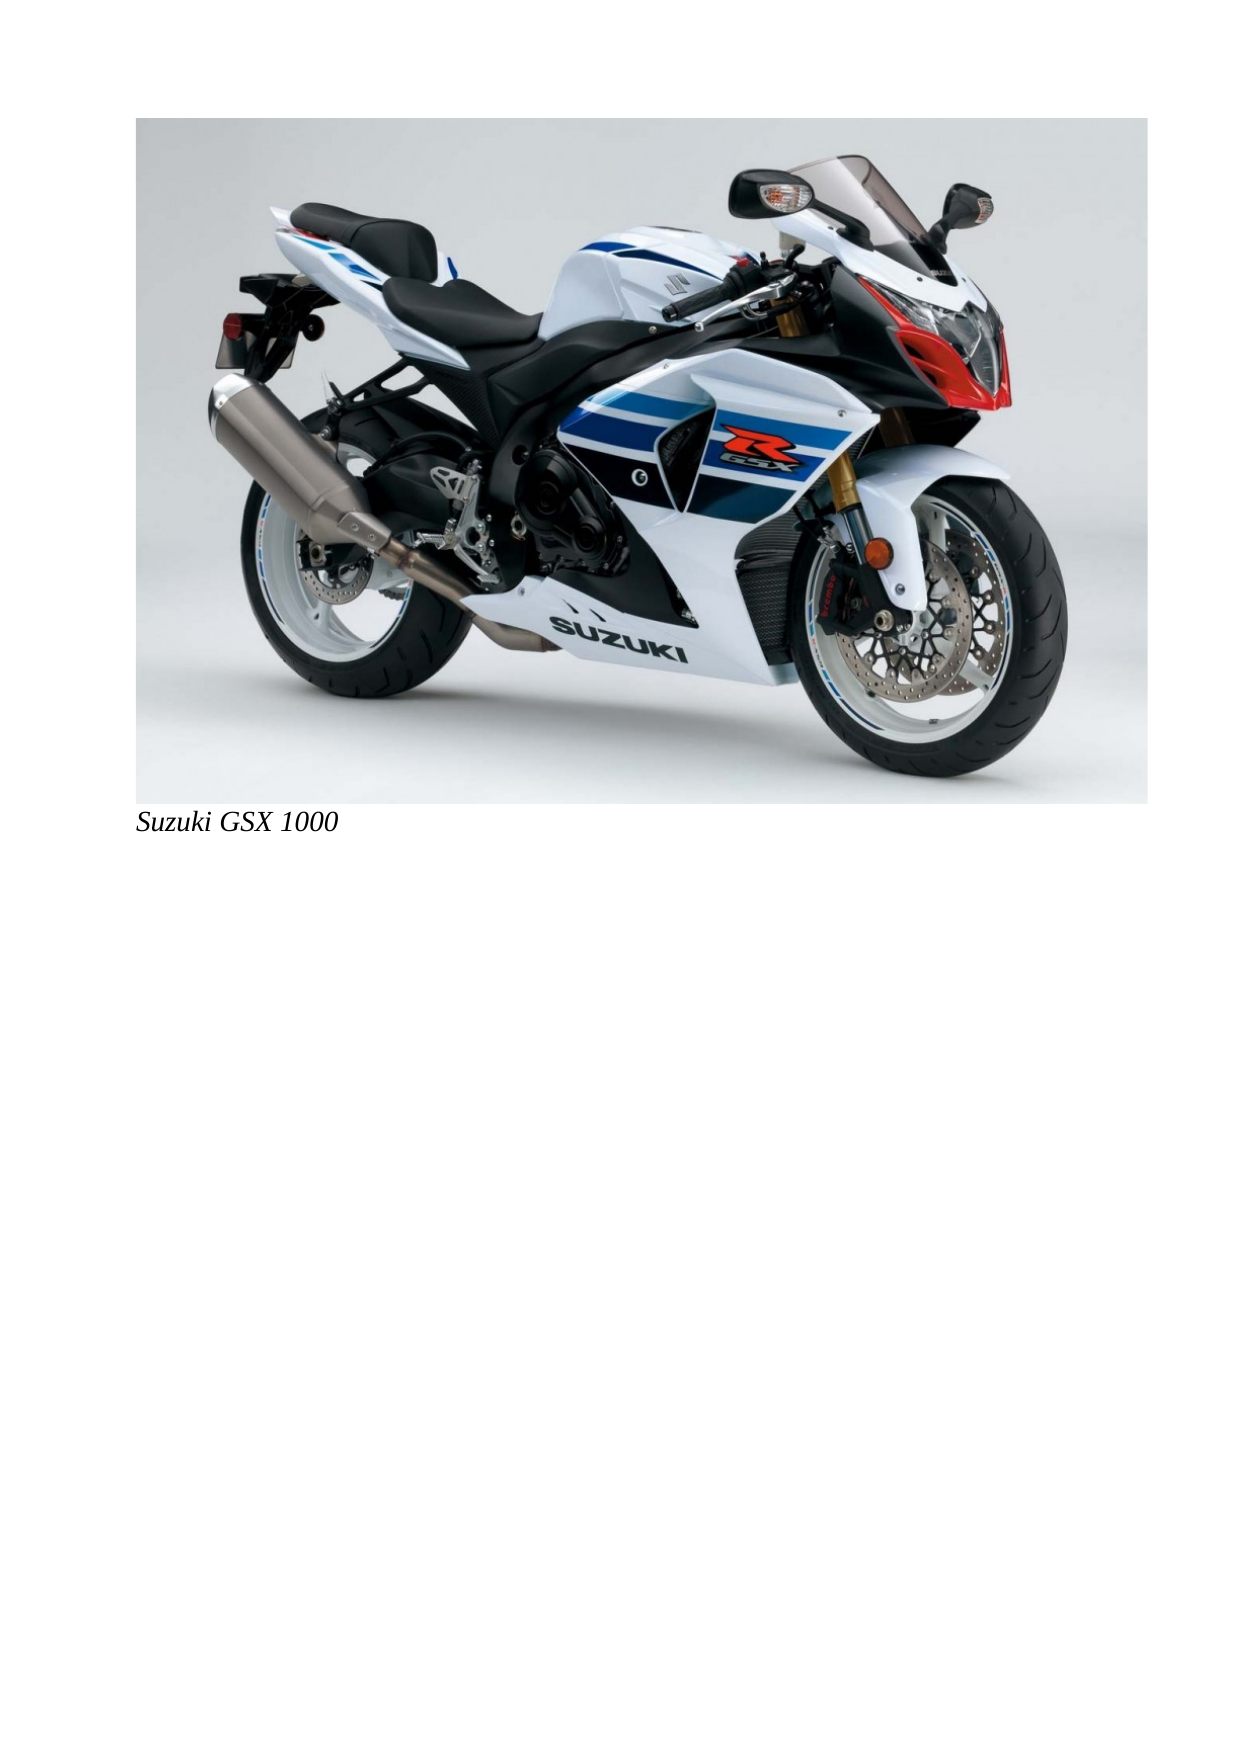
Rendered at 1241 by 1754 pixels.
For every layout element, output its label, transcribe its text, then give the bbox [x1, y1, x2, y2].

text Suzuki GSX 1000 [136, 804, 1122, 838]
picture [135, 118, 1148, 804]
